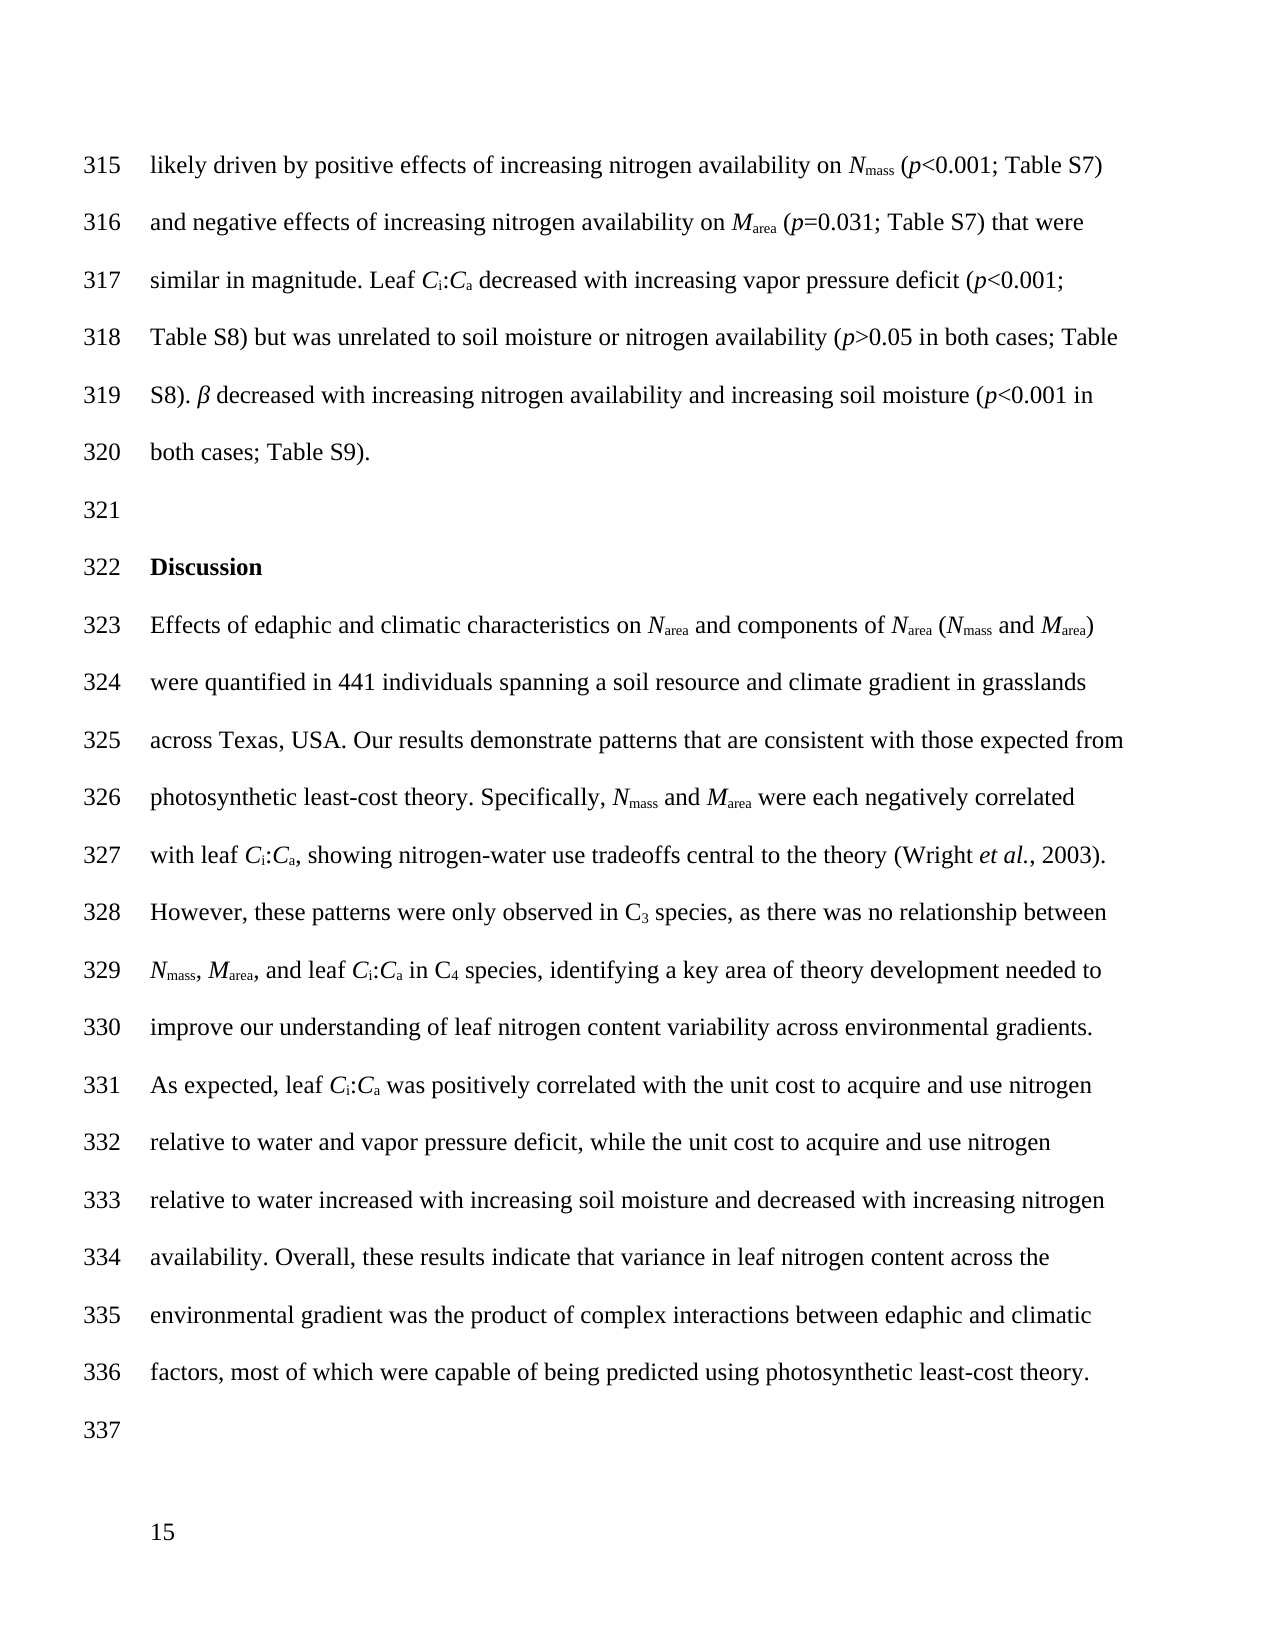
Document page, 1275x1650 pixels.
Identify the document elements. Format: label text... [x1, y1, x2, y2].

text Effects of edaphic and climatic characteristics on Narea and components of Narea (Nmass and Marea) were quantified in 441 individuals spanning a soil resource and climate gradient in grasslands across Texas, USA. Our results demonstrate patterns that are consistent with those expected from photosynthetic least-cost theory. Specifically, Nmass and Marea were each negatively correlated with leaf Ci:Ca, showing nitrogen-water use tradeoffs central to the theory . However, these patterns were only observed in C3 species, as there was no relationship between Nmass, Marea, and leaf Ci:Ca in C4 species, identifying a key area of theory development needed to improve our understanding of leaf nitrogen content variability across environmental gradients. As expected, leaf Ci:Ca was positively correlated with the unit cost to acquire and use nitrogen relative to water and vapor pressure deficit, while the unit cost to acquire and use nitrogen relative to water increased with increasing soil moisture and decreased with increasing nitrogen availability. Overall, these results indicate that variance in leaf nitrogen content across the environmental gradient was the product of complex interactions between edaphic and climatic factors, most of which were capable of being predicted using photosynthetic least-cost theory. [150, 610, 1125, 1386]
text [150, 150, 1125, 466]
text Discussion [150, 552, 1125, 581]
